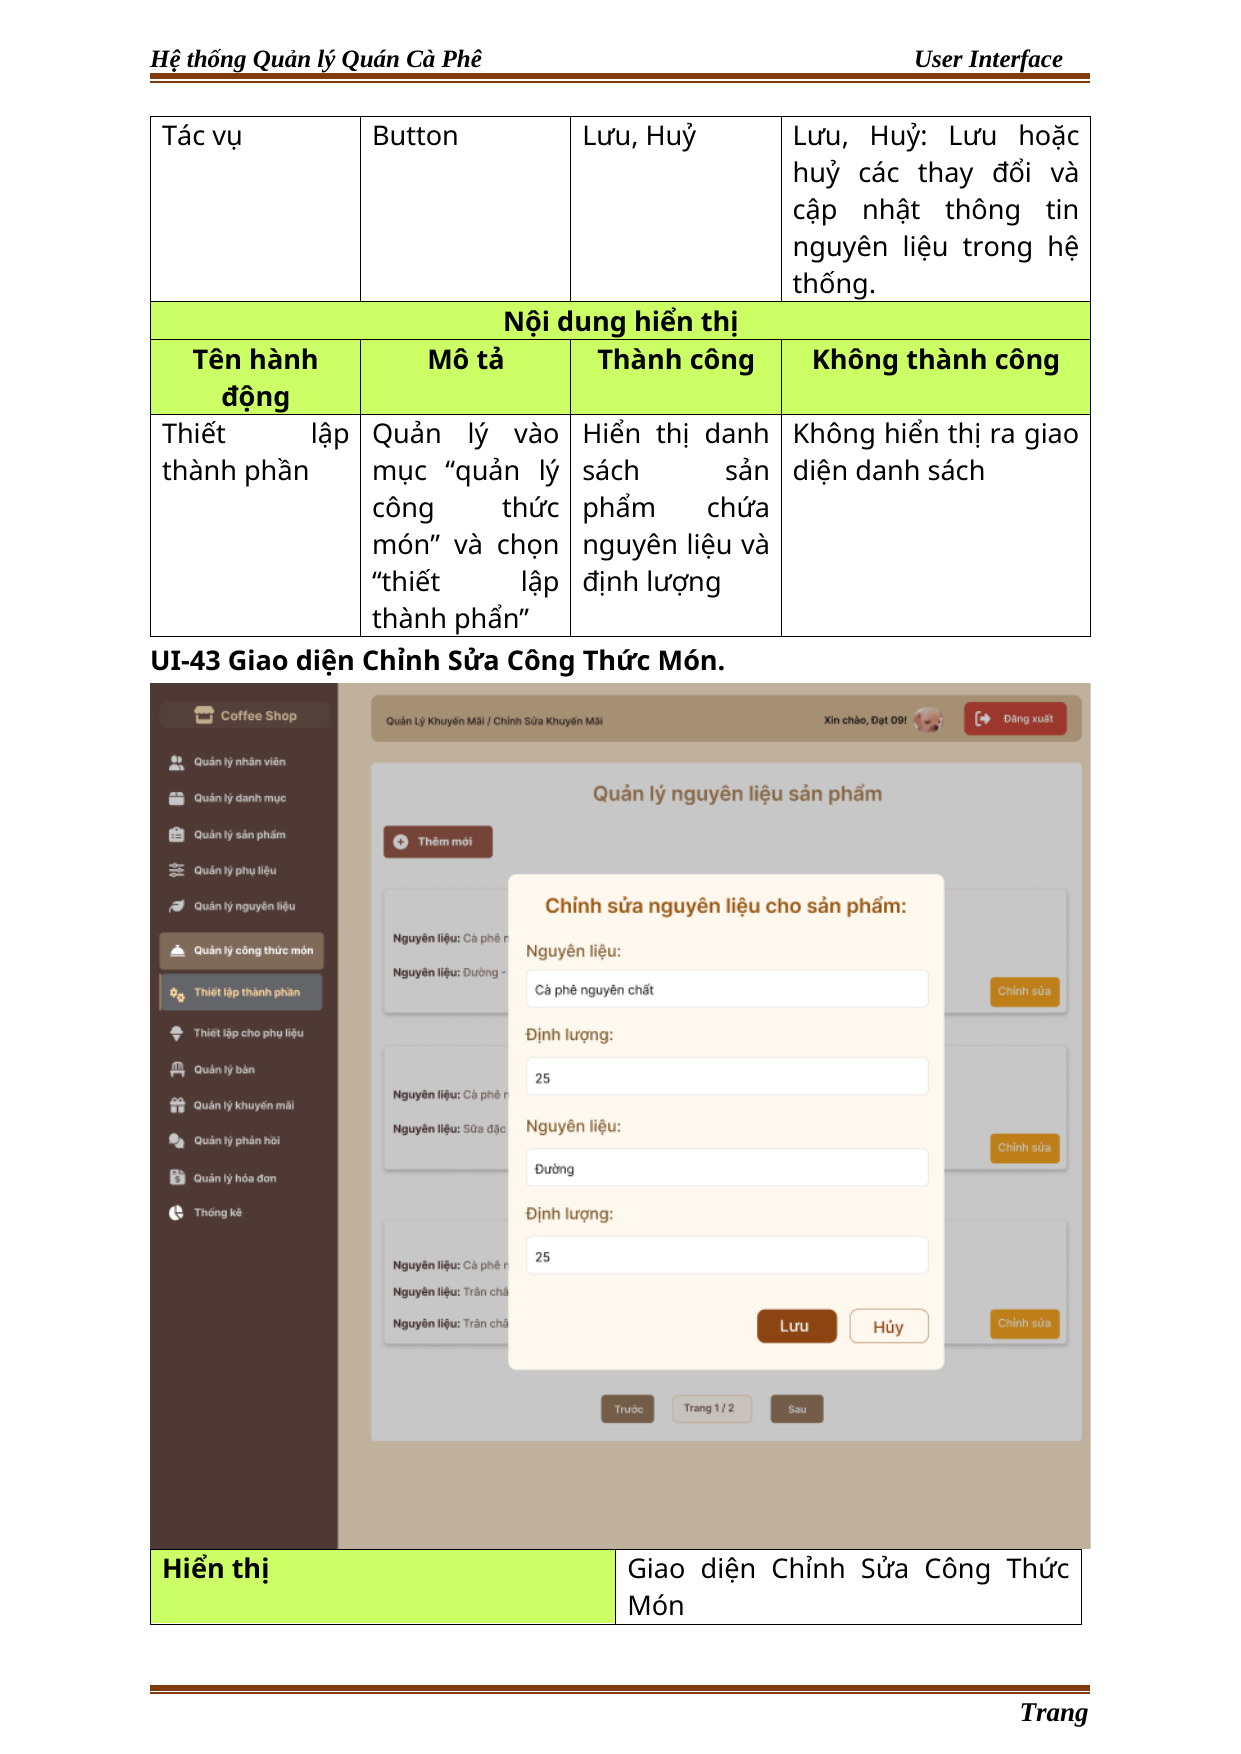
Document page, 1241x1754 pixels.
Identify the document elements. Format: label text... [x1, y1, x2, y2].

table_cell Không thành công [782, 340, 1090, 414]
table_cell Tên hành động [151, 340, 360, 414]
table_cell Quản lý vào mục “quản lý công thức món” và chọn “thiết lập thành phẩn” [361, 415, 570, 636]
table_cell Button [361, 117, 570, 301]
table_header Hiển thị [151, 1550, 615, 1623]
table_cell Mô tả [361, 340, 570, 414]
table_cell Tác vụ [151, 117, 360, 301]
subtitle UI-43 Giao diện Chỉnh Sửa Công Thức Món. [150, 641, 1090, 678]
table_cell Lưu, Huỷ: Lưu hoặc huỷ các thay đổi và cập nhật thông tin nguyên liệu trong hệ thống. [782, 117, 1090, 301]
table_header Giao diện Chỉnh Sửa Công Thức Món [616, 1550, 1081, 1623]
table_cell Không hiển thị ra giao diện danh sách [782, 415, 1090, 636]
table_cell Thiết lập thành phần [151, 415, 360, 636]
table_cell Hiển thị danh sách sản phẩm chứa nguyên liệu và định lượng [571, 415, 781, 636]
picture [150, 683, 1091, 1549]
table_cell Thành công [571, 340, 781, 414]
table_cell Lưu, Huỷ [571, 117, 781, 301]
table_cell Nội dung hiển thị [151, 302, 1090, 339]
